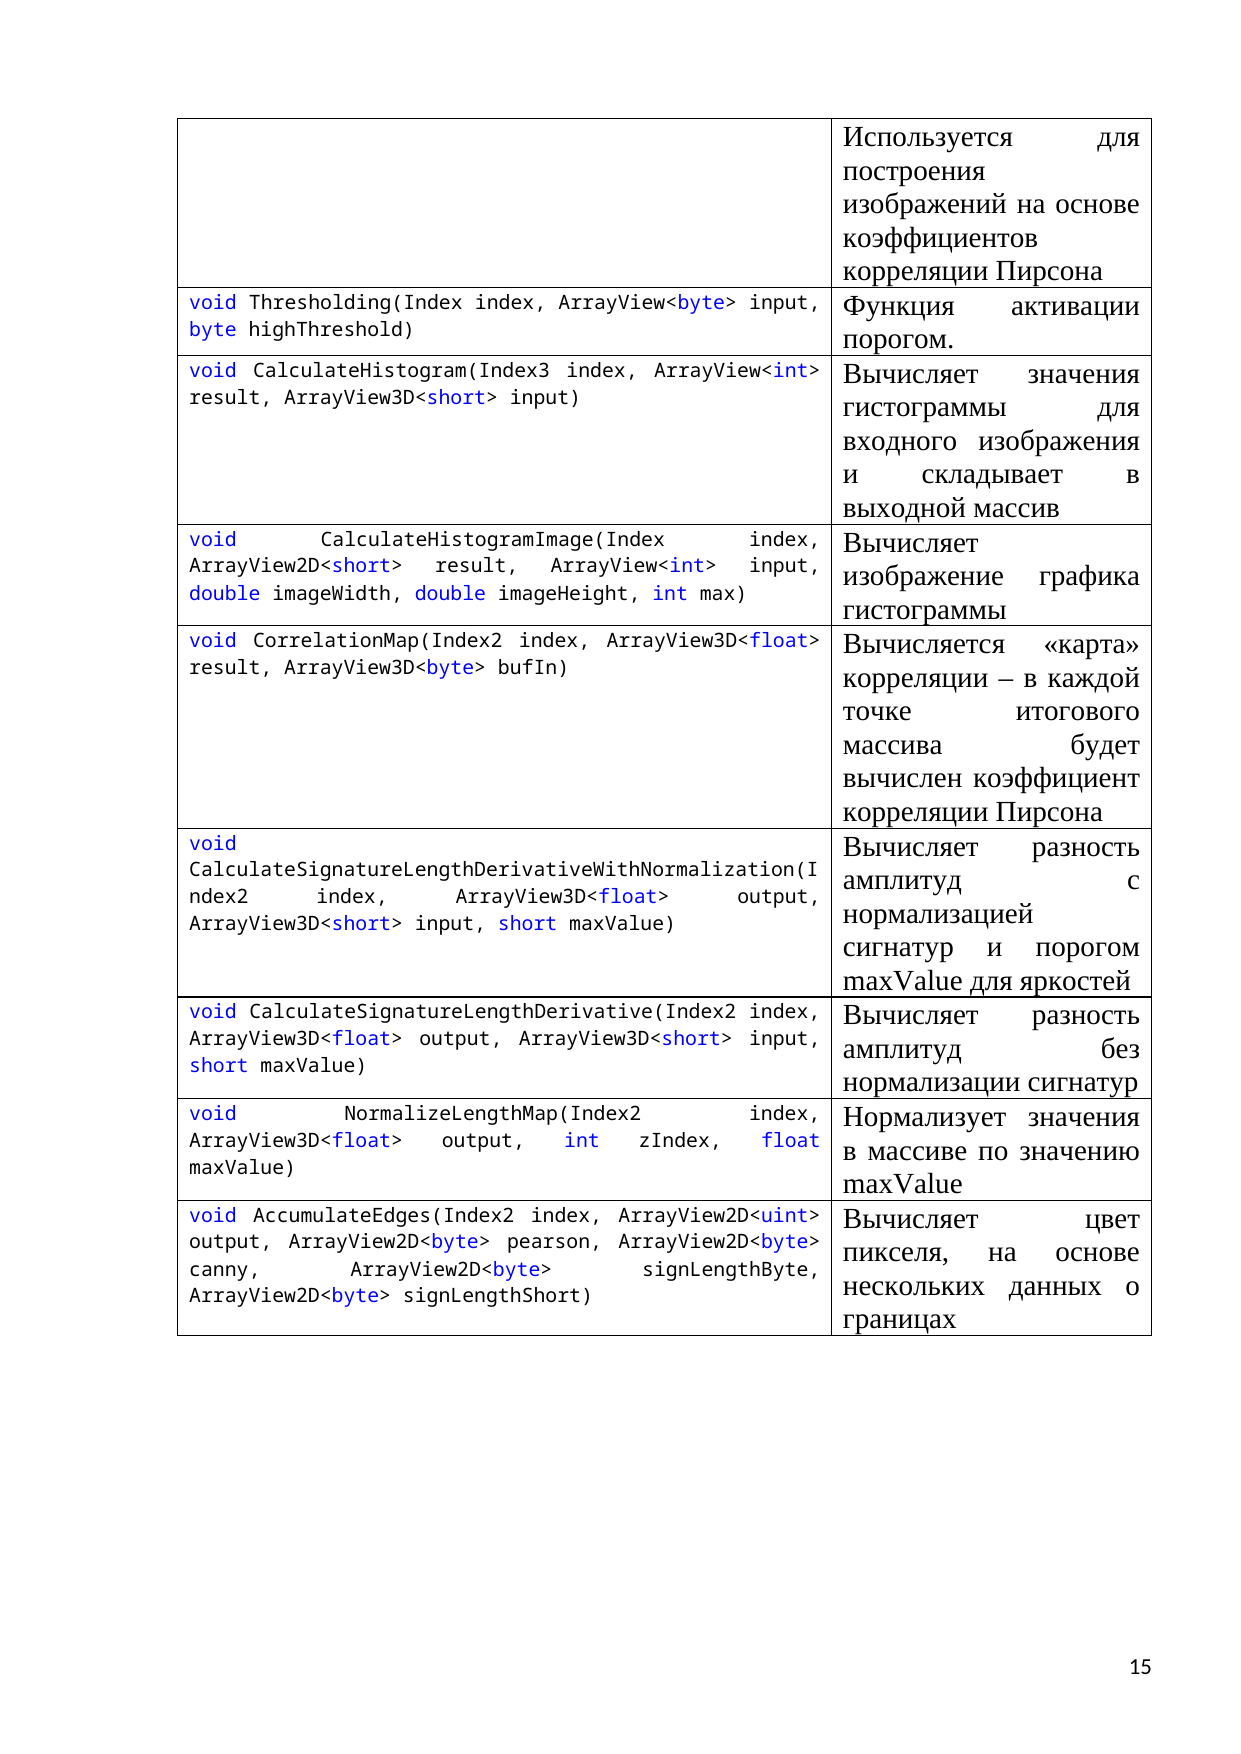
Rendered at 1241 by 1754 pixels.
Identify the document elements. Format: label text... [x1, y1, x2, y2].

table_cell Вычисляется «карта» корреляции – в каждой точке итогового массива будет вычислен коэффициент корреляции Пирсона [832, 626, 1151, 828]
table_cell void NormalizeLengthMap(Index2 index, ArrayView3D<float> output, int zIndex, float maxValue) [178, 1099, 831, 1200]
table_cell Вычисляет разность амплитуд без нормализации сигнатур [832, 998, 1151, 1098]
table_cell void Thresholding(Index index, ArrayView<byte> input, byte highThreshold) [178, 288, 831, 355]
table_cell Вычисляет цвет пикселя, на основе нескольких данных о границах [832, 1201, 1151, 1335]
table_cell void CalculateHistogramImage(Index index, ArrayView2D<short> result, ArrayView<int> input, double imageWidth, double imageHeight, int max) [178, 525, 831, 625]
table_cell Функция активации порогом. [832, 288, 1151, 355]
table_cell Нормализует значения в массиве по значению maxValue [832, 1099, 1151, 1200]
table_cell Вычисляет значения гистограммы для входного изображения и складывает в выходной массив [832, 356, 1151, 524]
table_cell Вычисляет изображение графика гистограммы [832, 525, 1151, 625]
table_cell void AccumulateEdges(Index2 index, ArrayView2D<uint> output, ArrayView2D<byte> pearson, ArrayView2D<byte> canny, ArrayView2D<byte> signLengthByte, ArrayView2D<byte> signLengthShort) [178, 1201, 831, 1335]
table_cell void CalculateSignatureLengthDerivativeWithNormalization(Index2 index, ArrayView3D<float> output, ArrayView3D<short> input, short maxValue) [178, 829, 831, 996]
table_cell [178, 119, 831, 287]
table_cell void CalculateSignatureLengthDerivative(Index2 index, ArrayView3D<float> output, ArrayView3D<short> input, short maxValue) [178, 998, 831, 1098]
table_cell Вычисляет разность амплитуд с нормализацией сигнатур и порогом maxValue для яркостей [832, 829, 1151, 996]
table_cell void CorrelationMap(Index2 index, ArrayView3D<float> result, ArrayView3D<byte> bufIn) [178, 626, 831, 828]
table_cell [832, 119, 1151, 287]
table_cell void CalculateHistogram(Index3 index, ArrayView<int> result, ArrayView3D<short> input) [178, 356, 831, 524]
